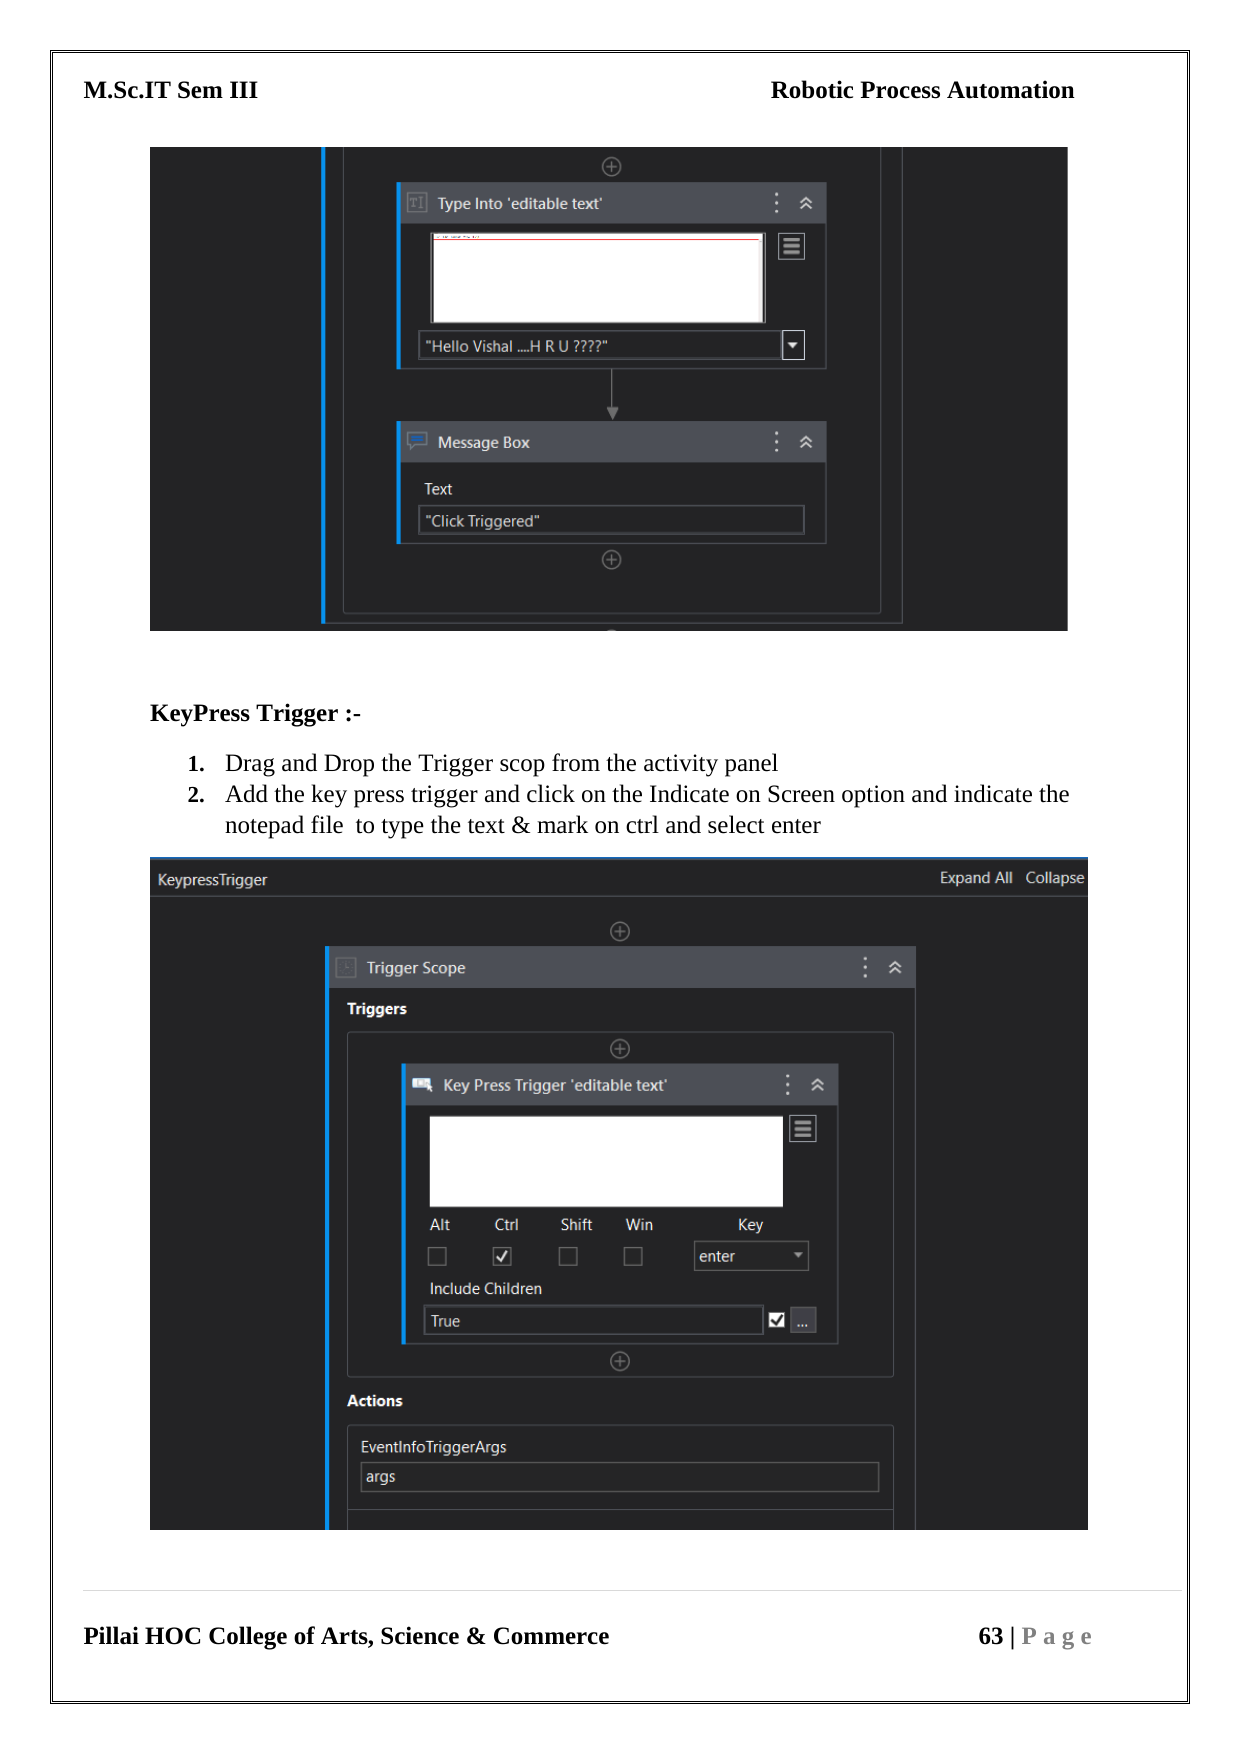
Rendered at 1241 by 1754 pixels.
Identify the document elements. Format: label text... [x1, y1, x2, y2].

text KeyPress Trigger :- [150, 698, 1182, 727]
picture [150, 147, 1068, 631]
list Add the key press trigger and click on the Indicate on Screen option and indicate the notepad file to type the text & mark on ctrl and select enter [187, 779, 1078, 839]
list Drag and Drop the Trigger scop from the activity panel [187, 748, 1182, 777]
picture [150, 857, 1088, 1530]
